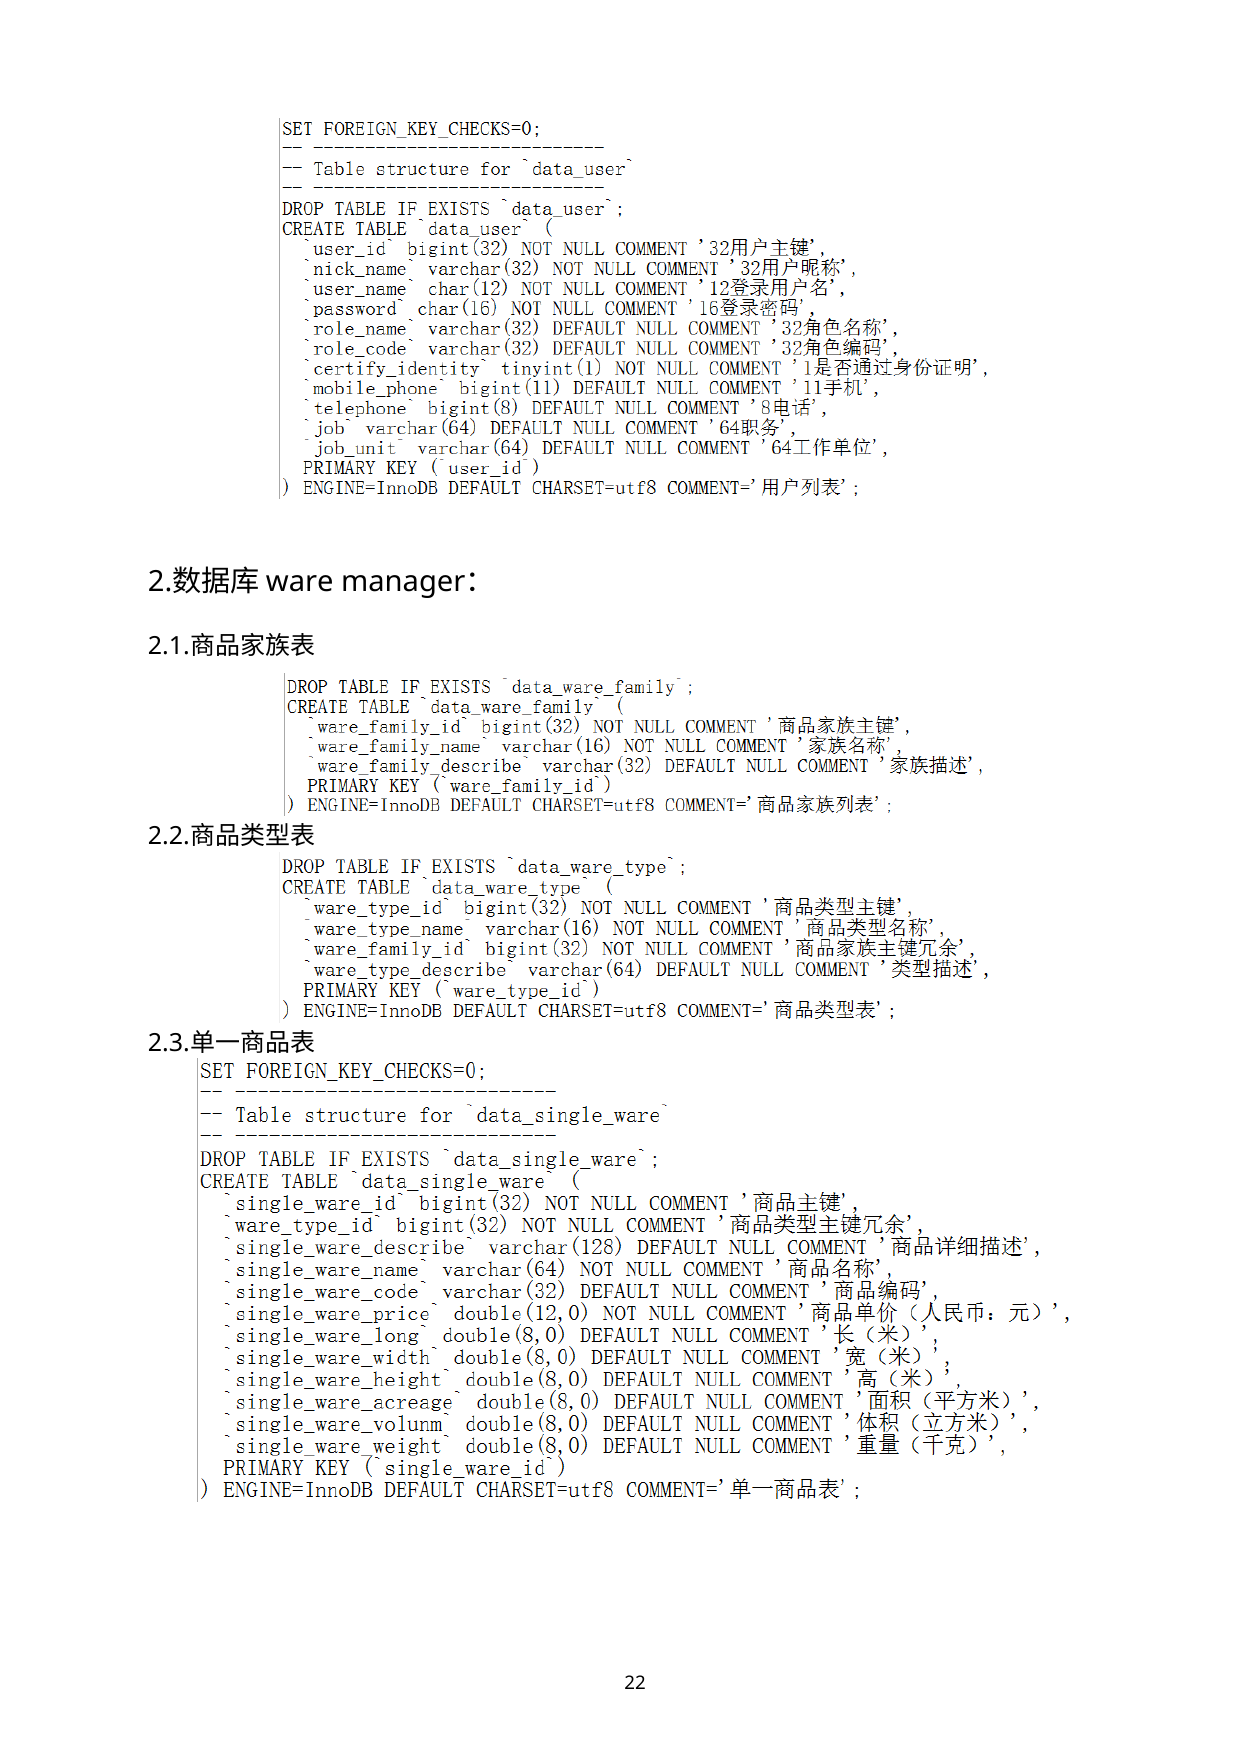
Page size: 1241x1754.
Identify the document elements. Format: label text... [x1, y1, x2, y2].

picture [197, 1058, 1073, 1502]
text 2.2.商品类型表 [148, 816, 1122, 852]
title 2.数据库ware manager： [148, 558, 1122, 600]
title 2.1.商品家族表 [148, 625, 1122, 661]
text 2.3.单一商品表 [148, 1022, 1122, 1059]
picture [279, 118, 991, 499]
picture [284, 673, 986, 816]
picture [279, 852, 990, 1023]
